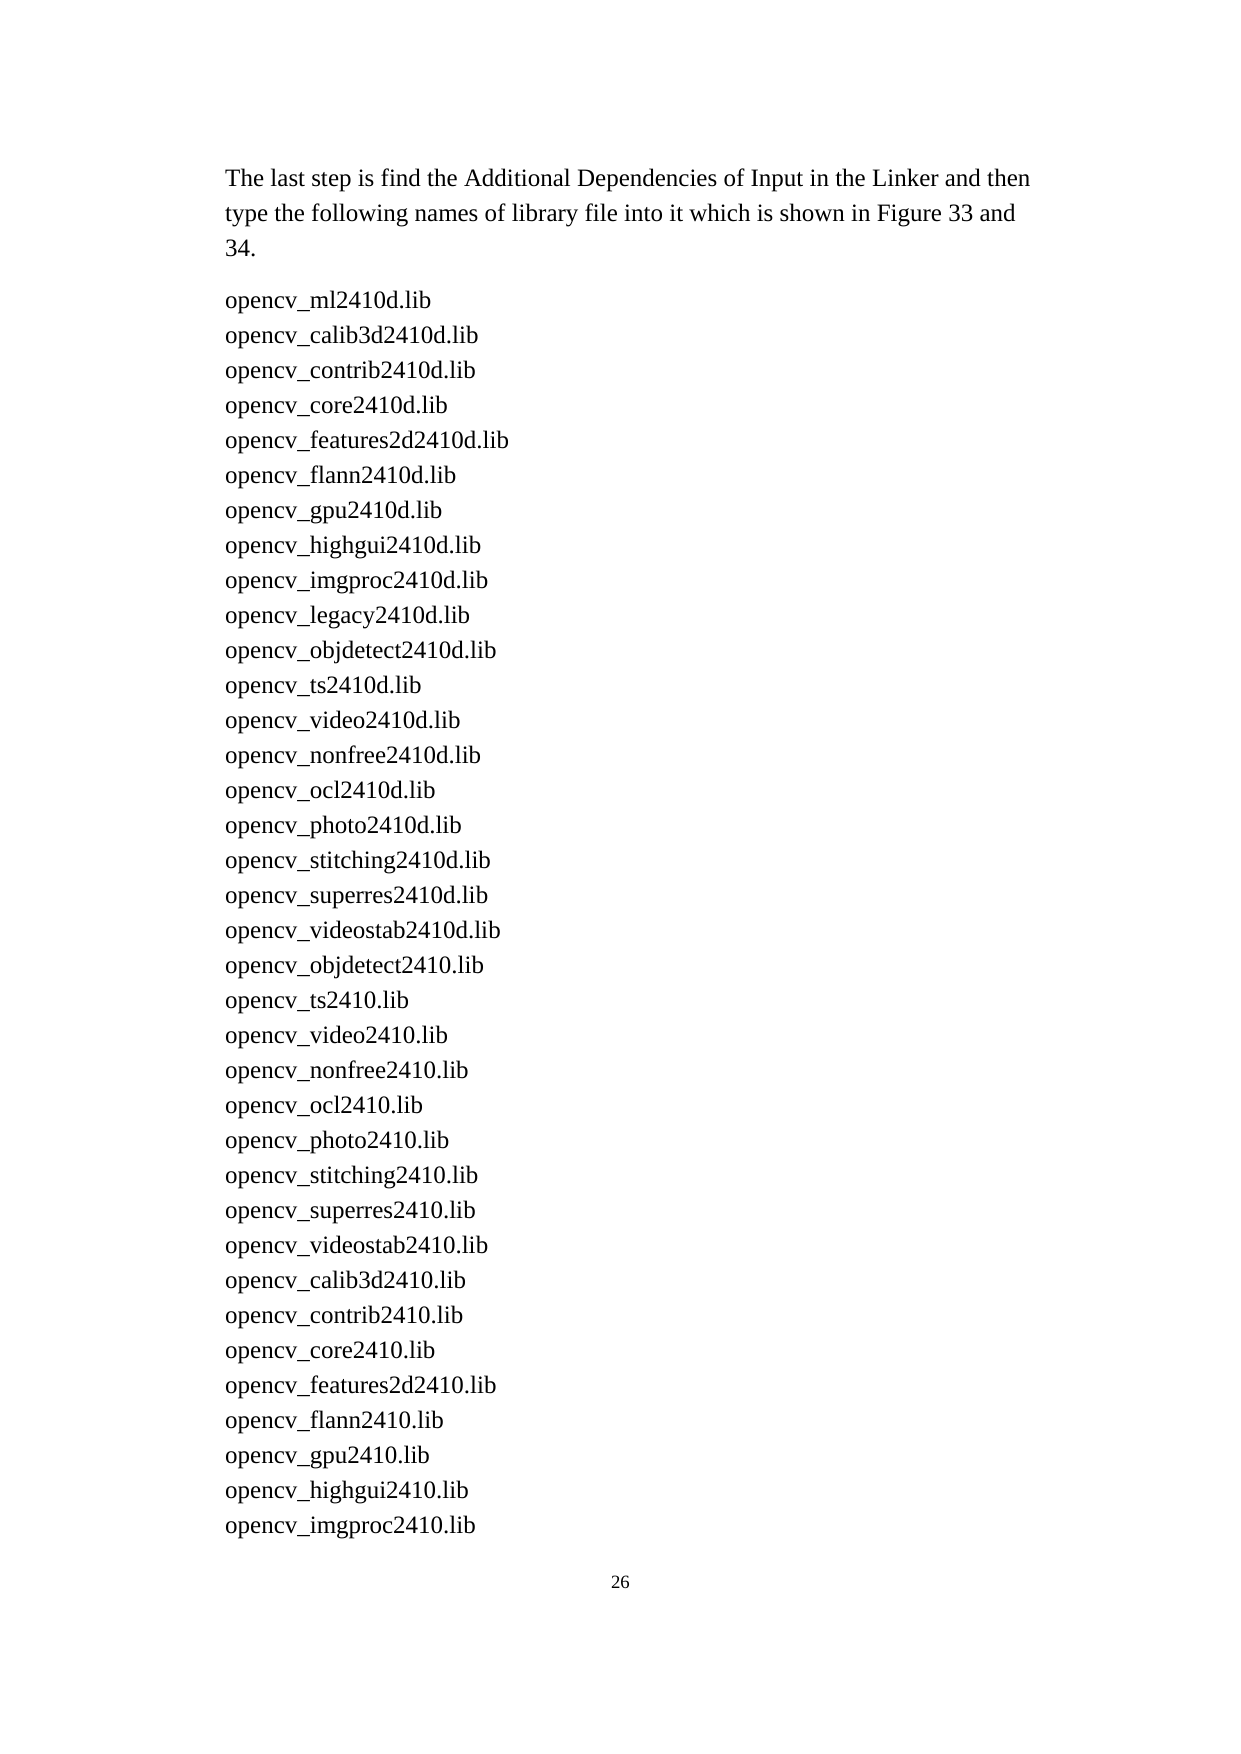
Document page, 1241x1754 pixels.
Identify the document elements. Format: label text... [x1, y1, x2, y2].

text The last step is find the Additional Dependencies of Input in the Linker and then type the following names of library file into it which is shown in Figure 33 and 34. [225, 162, 1053, 264]
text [225, 283, 1053, 1541]
